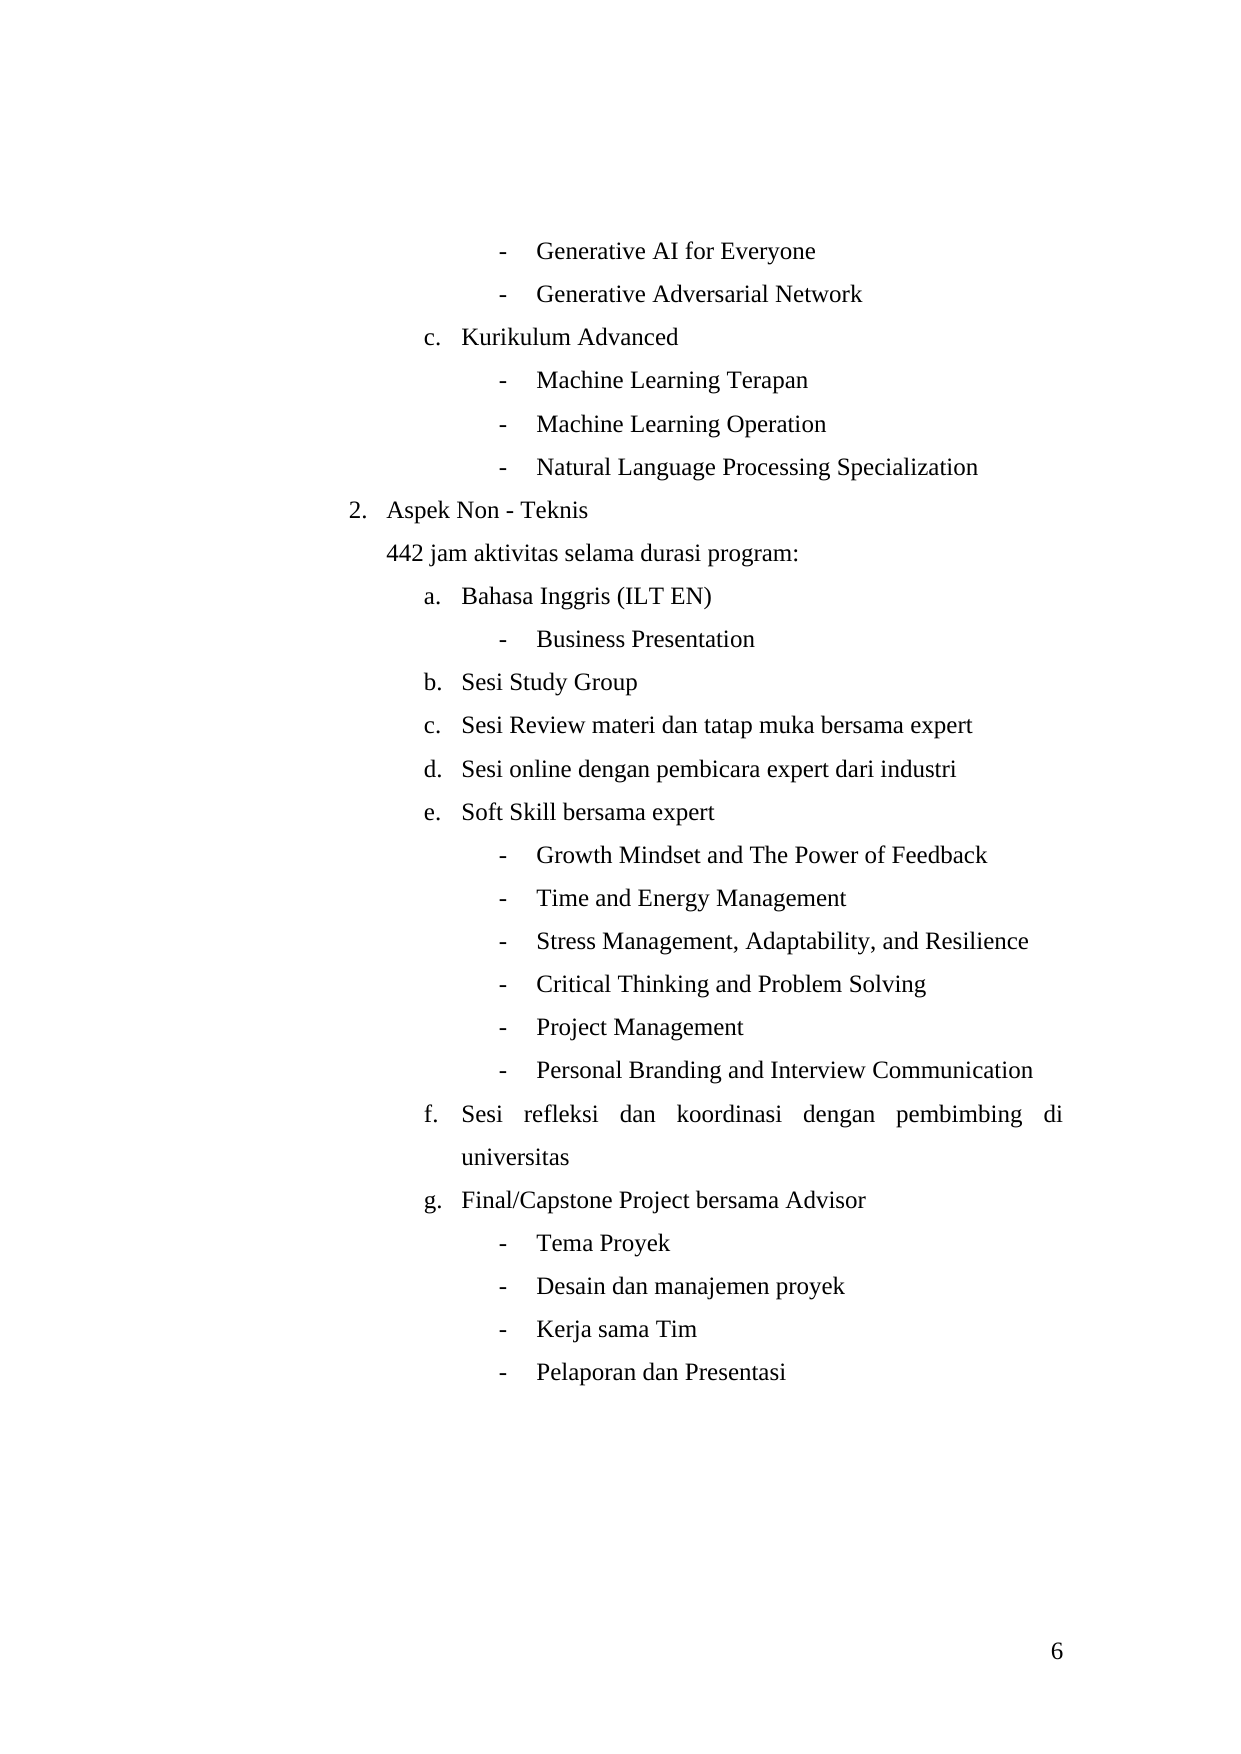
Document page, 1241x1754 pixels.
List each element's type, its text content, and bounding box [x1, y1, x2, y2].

list Natural Language Processing Specialization [499, 452, 1063, 481]
list Sesi online dengan pembicara expert dari industri [424, 754, 1063, 782]
list Desain dan manajemen proyek [499, 1271, 1063, 1300]
text 442 jam aktivitas selama durasi program: [386, 538, 1063, 567]
list Sesi Review materi dan tatap muka bersama expert [424, 711, 1063, 739]
list Generative AI for Everyone [499, 236, 1063, 265]
list Business Presentation [499, 624, 1063, 653]
list Final/Capstone Project bersama Advisor [424, 1185, 1063, 1214]
list Growth Mindset and The Power of Feedback [499, 840, 1063, 869]
list Machine Learning Terapan [499, 366, 1063, 394]
list Sesi Study Group [424, 667, 1063, 696]
list Aspek Non - Teknis [349, 495, 1063, 524]
list Sesi refleksi dan koordinasi dengan pembimbing di universitas [424, 1099, 1063, 1171]
list Stress Management, Adaptability, and Resilience [499, 926, 1063, 955]
list Pelaporan dan Presentasi [499, 1357, 1063, 1386]
list Machine Learning Operation [499, 409, 1063, 437]
list Personal Branding and Interview Communication [499, 1056, 1063, 1084]
list Project Management [499, 1012, 1063, 1041]
list Bahasa Inggris (ILT EN) [424, 581, 1063, 610]
list Generative Adversarial Network [499, 279, 1063, 308]
list Kerja sama Tim [499, 1314, 1063, 1343]
list Tema Proyek [499, 1228, 1063, 1257]
list Soft Skill bersama expert [424, 797, 1063, 826]
list Time and Energy Management [499, 883, 1063, 912]
list Kurikulum Advanced [424, 322, 1063, 351]
list Critical Thinking and Problem Solving [499, 969, 1063, 998]
